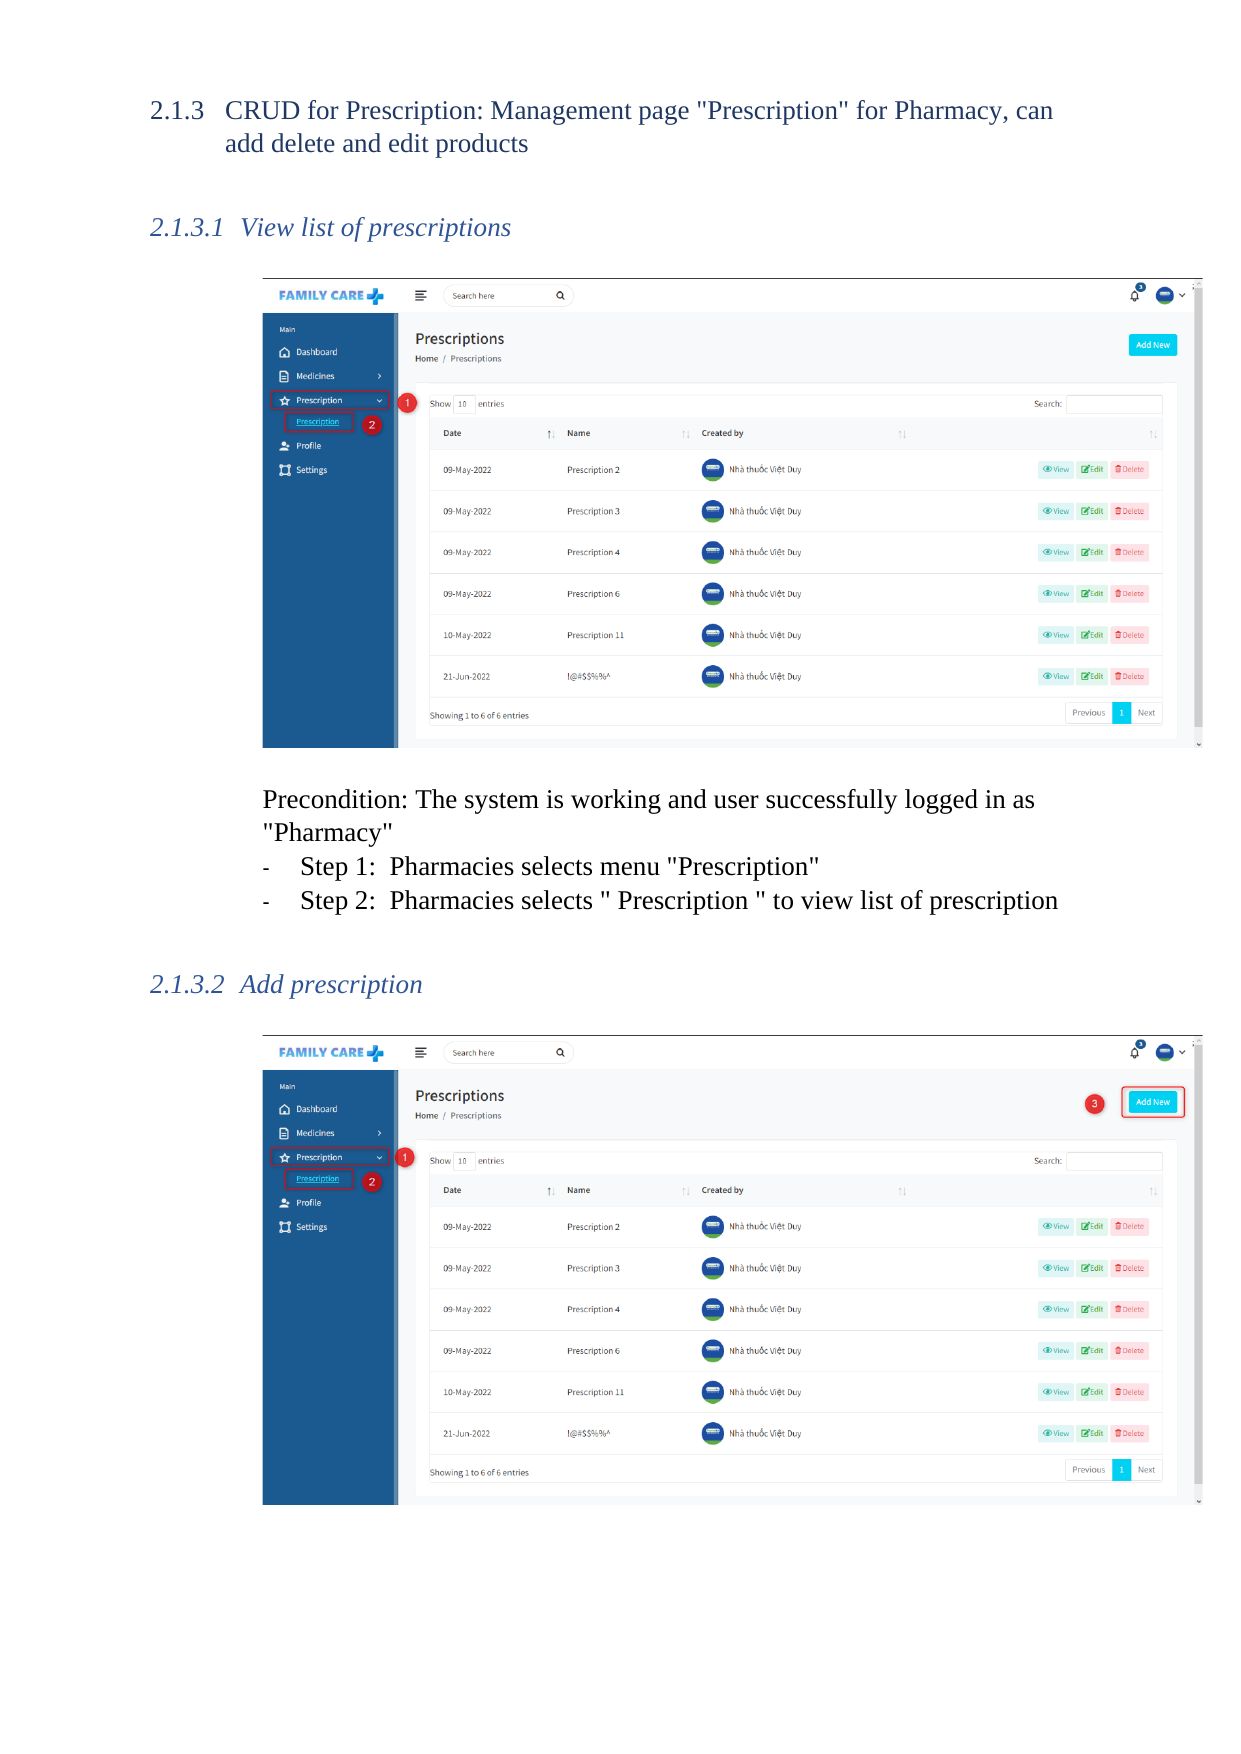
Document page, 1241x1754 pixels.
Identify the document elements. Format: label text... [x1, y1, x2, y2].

subtitle CRUD for Prescription: Management page "Prescription" for Pharmacy, can add delete and edit products [150, 94, 1090, 158]
picture [262, 278, 1203, 748]
subtitle View list of prescriptions [150, 211, 1090, 242]
picture [262, 1035, 1203, 1505]
subtitle Add prescription [150, 969, 1090, 1000]
list Step 1: Pharmacies selects menu "Prescription" [262, 850, 1090, 882]
list Precondition: The system is working and user successfully logged in as "Pharmacy" [262, 783, 1090, 848]
list Step 2: Pharmacies selects " Prescription " to view list of prescription [262, 884, 1090, 916]
